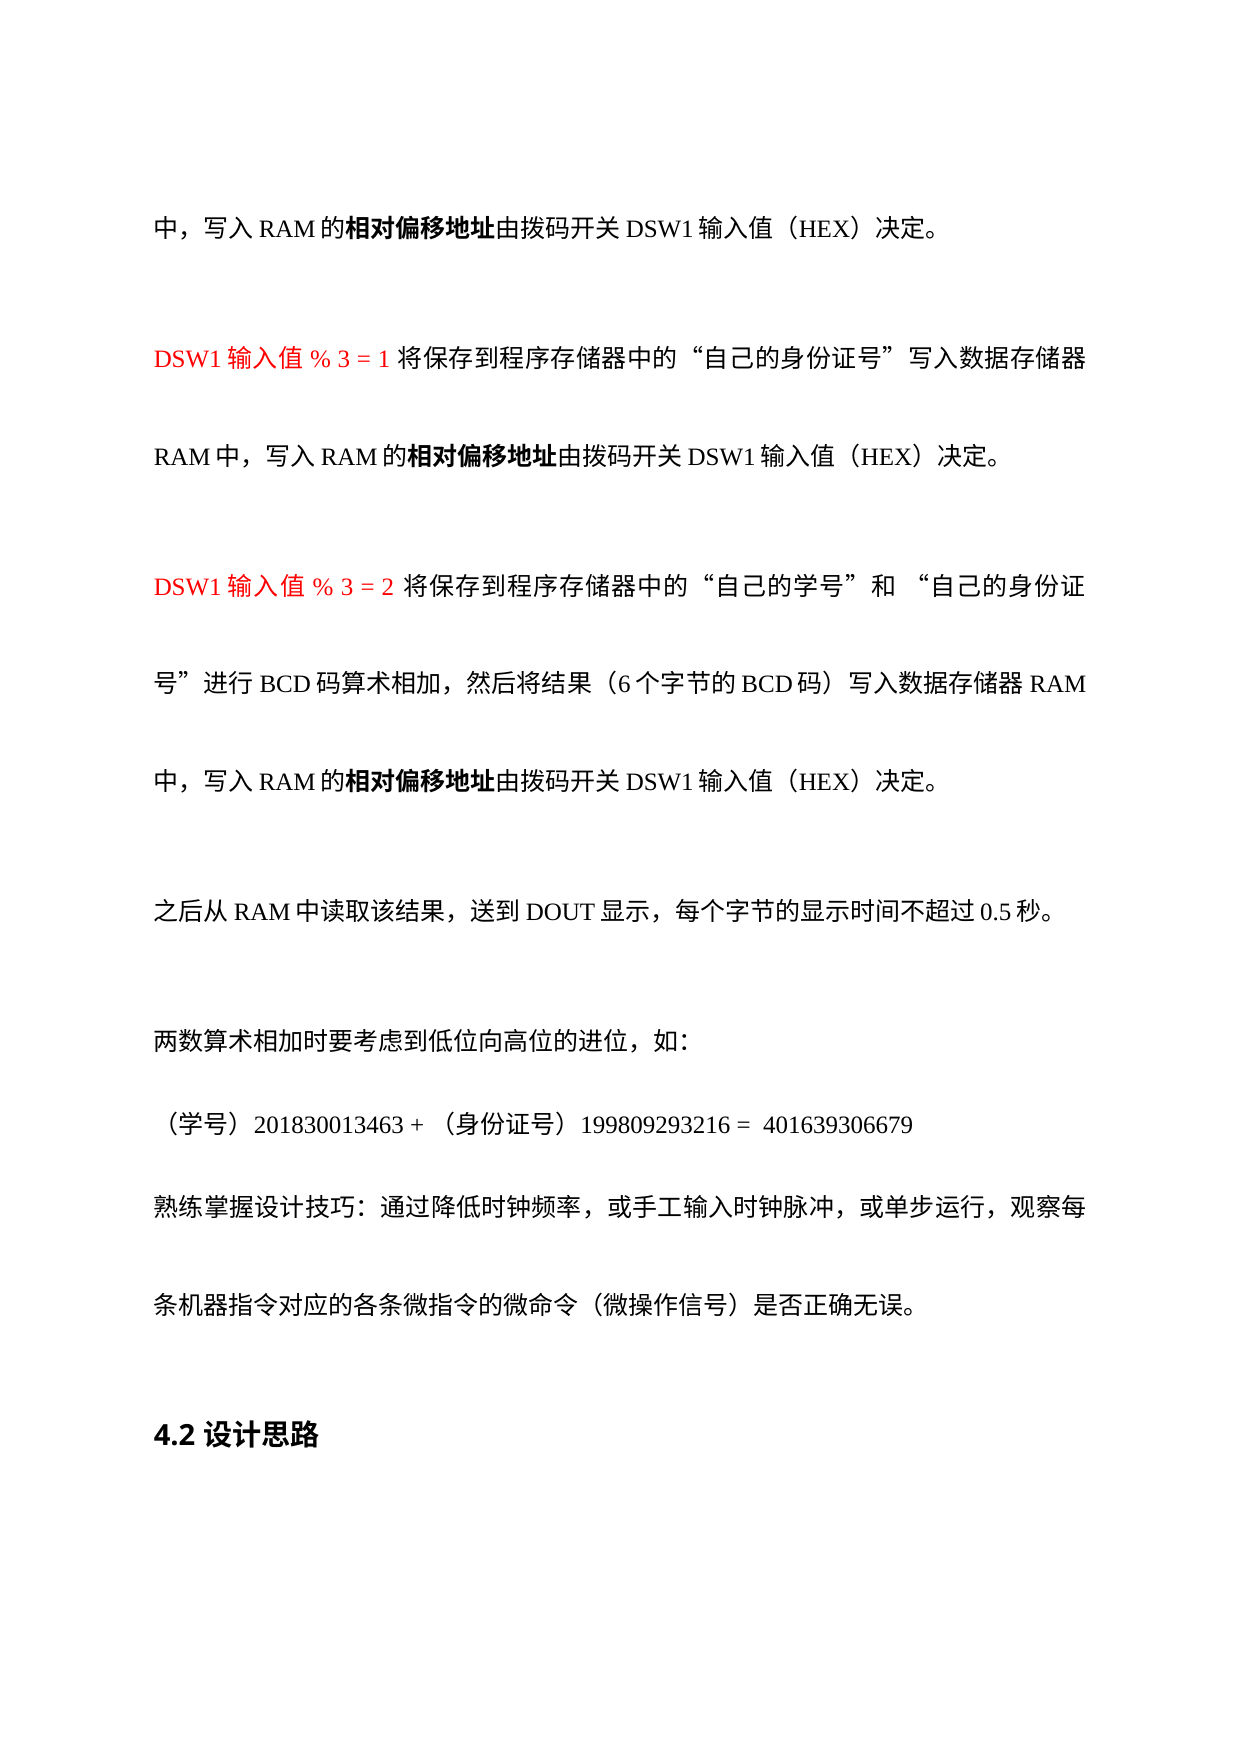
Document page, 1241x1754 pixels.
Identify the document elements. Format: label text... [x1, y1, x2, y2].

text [153, 194, 1087, 259]
subtitle 4.2 设计思路 [153, 1401, 1087, 1466]
text 两数算术相加时要考虑到低位向高位的进位，如： [153, 1007, 1087, 1072]
text DSW1输入值 % 3 = 2 将保存到程序存储器中的“自己的学号”和 “自己的身份证号”进行BCD码算术相加，然后将结果（6个字节的BCD码）写入数据存储器RAM中，写入RAM的相对偏移地址由拨码开关DSW1输入值（HEX）决定。 [153, 552, 1087, 812]
text DSW1输入值 % 3 = 1 将保存到程序存储器中的“自己的身份证号”写入数据存储器RAM中，写入RAM的相对偏移地址由拨码开关DSW1输入值（HEX）决定。 [153, 324, 1087, 487]
text 熟练掌握设计技巧：通过降低时钟频率，或手工输入时钟脉冲，或单步运行，观察每条机器指令对应的各条微指令的微命令（微操作信号）是否正确无误。 [153, 1173, 1087, 1336]
text （学号）201830013463 + （身份证号）199809293216 = 401639306679 [153, 1090, 1087, 1155]
text 之后从RAM中读取该结果，送到DOUT显示，每个字节的显示时间不超过0.5秒。 [153, 877, 1087, 942]
